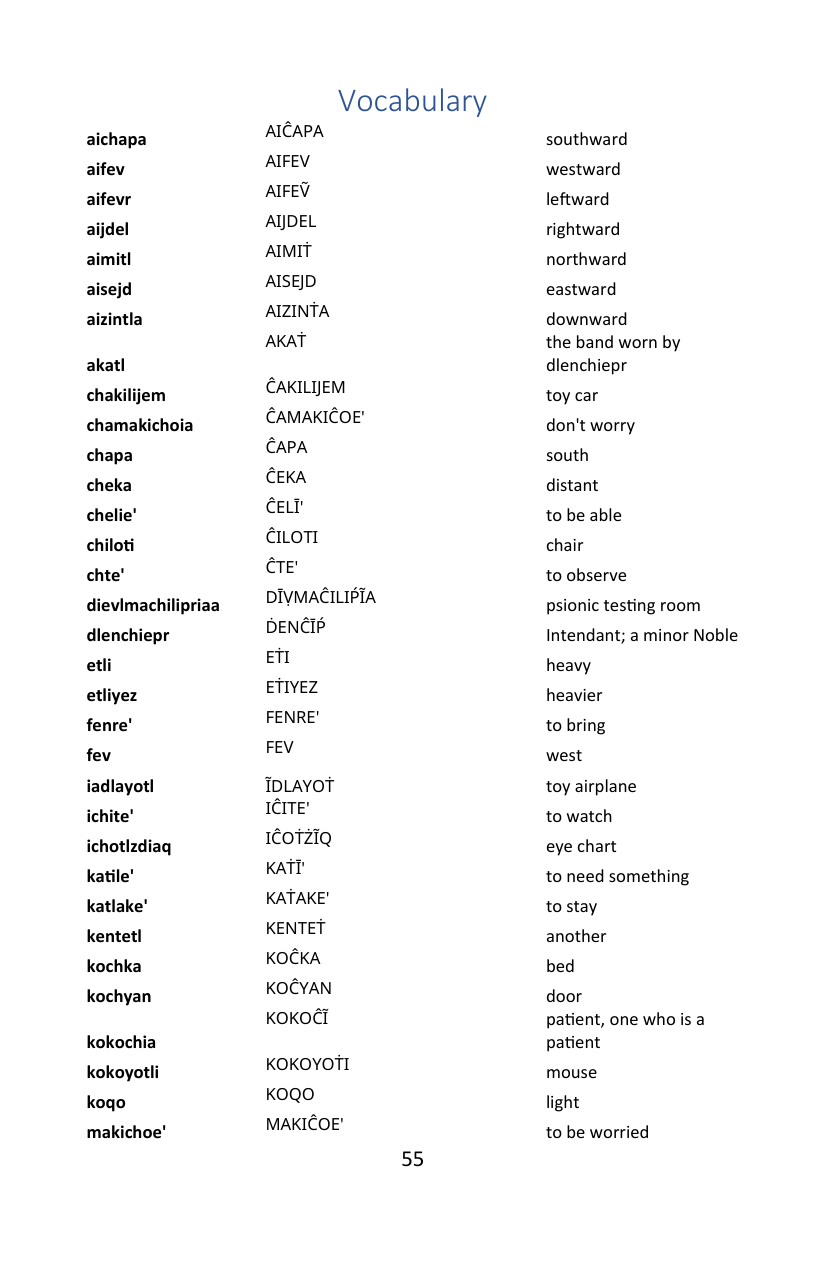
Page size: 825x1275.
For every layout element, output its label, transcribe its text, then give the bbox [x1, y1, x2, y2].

table_cell ĈILOTI [254, 526, 534, 556]
table_cell IĈOṪŻĨQ [254, 827, 534, 857]
table_cell rightward [535, 210, 750, 240]
table_cell northward [535, 240, 750, 270]
table_cell katile' [75, 857, 254, 887]
table_cell AIJDEL [254, 210, 534, 240]
table_cell AISEJD [254, 270, 534, 300]
table_cell kokoyotli [75, 1053, 254, 1083]
table_cell ĈAMAKIĈOE' [254, 406, 534, 436]
table_header AIĈAPA [254, 120, 534, 150]
table_cell don't worry [535, 406, 750, 436]
table_cell kokochia [75, 1007, 254, 1053]
table_cell AIFEV [254, 150, 534, 180]
table_cell downward [535, 300, 750, 330]
table_cell etli [75, 646, 254, 676]
table_cell heavy [535, 646, 750, 676]
table_cell distant [535, 466, 750, 496]
table_cell dlenchiepr [75, 616, 254, 646]
table_cell DĪṾMAĈILIṔĨA [254, 586, 534, 616]
table_cell akatl [75, 330, 254, 376]
table_cell KOĈKA [254, 947, 534, 977]
table_cell to stay [535, 887, 750, 917]
table_cell toy airplane [535, 766, 750, 797]
table_cell ichotlzdiaq [75, 827, 254, 857]
table_cell kochyan [75, 977, 254, 1007]
table_cell KOKOĈĨ [254, 1007, 534, 1053]
table_cell to bring [535, 706, 750, 736]
subtitle Vocabulary [75, 79, 750, 120]
table_cell Intendant; a minor Noble [535, 616, 750, 646]
table_cell fev [75, 736, 254, 766]
table_cell dievlmachilipriaa [75, 586, 254, 616]
table_cell aisejd [75, 270, 254, 300]
table_cell chamakichoia [75, 406, 254, 436]
table_cell ĈELĪ' [254, 496, 534, 526]
table_cell toy car [535, 376, 750, 406]
table_header southward [535, 120, 750, 150]
table_cell AIFEṼ [254, 180, 534, 210]
table_cell AIZINṪA [254, 300, 534, 330]
table_cell south [535, 436, 750, 466]
table_cell ĈEKA [254, 466, 534, 496]
table_cell FENRE' [254, 706, 534, 736]
table_cell mouse [535, 1053, 750, 1083]
table_cell KAṪĪ' [254, 857, 534, 887]
table_cell eastward [535, 270, 750, 300]
table_cell chte' [75, 556, 254, 586]
table_cell to be worried [535, 1113, 750, 1143]
table_cell koqo [75, 1083, 254, 1113]
table_cell aizintla [75, 300, 254, 330]
table_cell kochka [75, 947, 254, 977]
table_cell AKAṪ [254, 330, 534, 376]
table_cell ĈTE' [254, 556, 534, 586]
table_cell aijdel [75, 210, 254, 240]
table_cell etliyez [75, 676, 254, 706]
table_cell to need something [535, 857, 750, 887]
table_cell makichoe' [75, 1113, 254, 1143]
table_cell aifev [75, 150, 254, 180]
table_cell ĈAKILIJEM [254, 376, 534, 406]
table_cell EṪIYEZ [254, 676, 534, 706]
table_cell chair [535, 526, 750, 556]
table_cell westward [535, 150, 750, 180]
table_cell light [535, 1083, 750, 1113]
table_cell ĈAPA [254, 436, 534, 466]
table_cell ḊENĈĪṔ [254, 616, 534, 646]
table_cell another [535, 917, 750, 947]
table_cell IĈITE' [254, 797, 534, 827]
table_cell EṪI [254, 646, 534, 676]
table_cell KOĈYAN [254, 977, 534, 1007]
table_cell cheka [75, 466, 254, 496]
table_cell chakilijem [75, 376, 254, 406]
table_cell psionic testing room [535, 586, 750, 616]
table_cell aimitl [75, 240, 254, 270]
table_cell KOQO [254, 1083, 534, 1113]
table_cell iadlayotl [75, 766, 254, 797]
table_cell patient, one who is a patient [535, 1007, 750, 1053]
table_cell ĨDLAYOṪ [254, 766, 534, 797]
table_cell to observe [535, 556, 750, 586]
table_cell chiloti [75, 526, 254, 556]
table_cell bed [535, 947, 750, 977]
table_cell to watch [535, 797, 750, 827]
table_cell AIMIṪ [254, 240, 534, 270]
table_cell fenre' [75, 706, 254, 736]
table_cell katlake' [75, 887, 254, 917]
table_cell eye chart [535, 827, 750, 857]
table_cell chelie' [75, 496, 254, 526]
table_cell FEV [254, 736, 534, 766]
table_cell the band worn by dlenchiepr [535, 330, 750, 376]
table_cell west [535, 736, 750, 766]
table_cell aifevr [75, 180, 254, 210]
table_cell to be able [535, 496, 750, 526]
table_cell KOKOYOṪI [254, 1053, 534, 1083]
table_cell MAKIĈOE' [254, 1113, 534, 1143]
table_cell KAṪAKE' [254, 887, 534, 917]
table_cell heavier [535, 676, 750, 706]
table_cell KENTEṪ [254, 917, 534, 947]
table_cell door [535, 977, 750, 1007]
table_cell chapa [75, 436, 254, 466]
table_header aichapa [75, 120, 254, 150]
table_cell leftward [535, 180, 750, 210]
table_cell ichite' [75, 797, 254, 827]
table_cell kentetl [75, 917, 254, 947]
